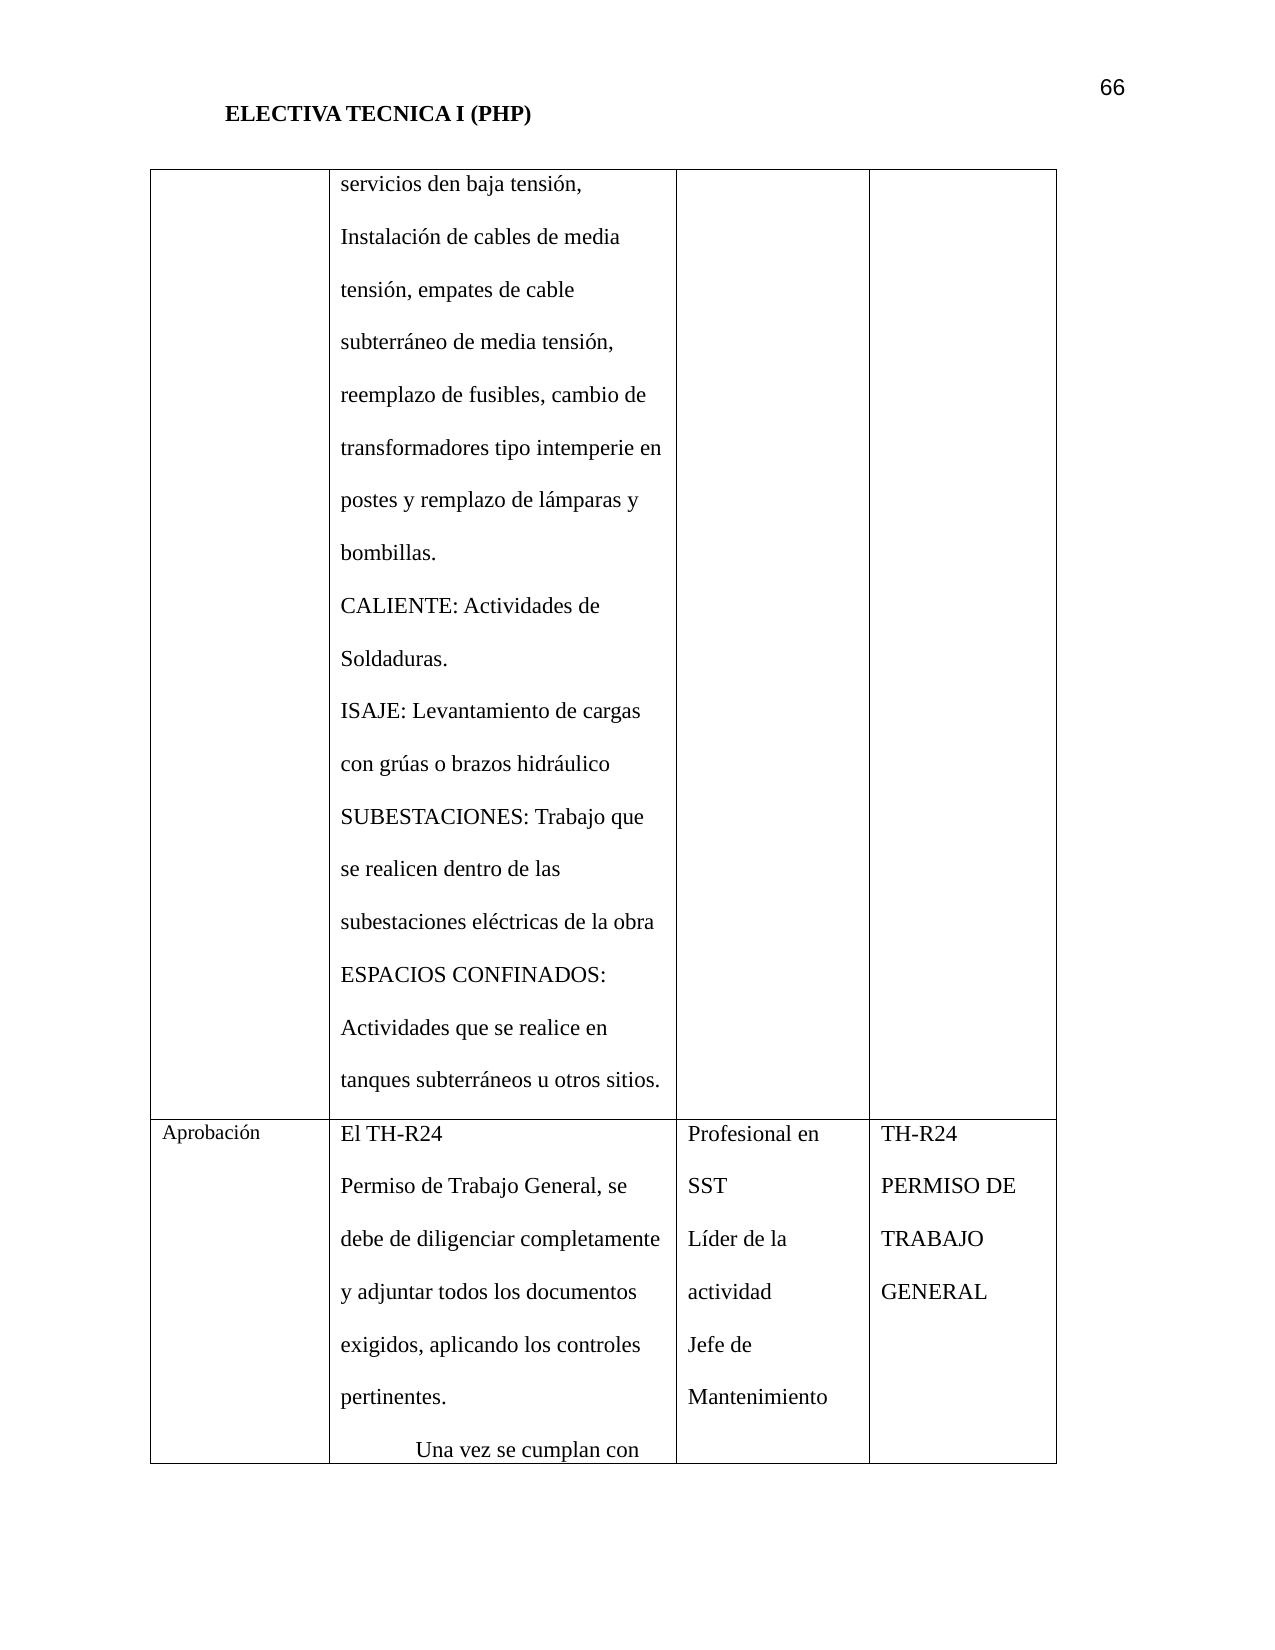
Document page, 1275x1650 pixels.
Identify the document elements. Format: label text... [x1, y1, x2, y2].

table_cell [677, 1120, 869, 1462]
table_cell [870, 170, 1056, 1119]
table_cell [151, 170, 329, 1119]
table_cell Aprobación [151, 1120, 329, 1462]
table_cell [330, 1120, 676, 1462]
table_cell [677, 170, 869, 1119]
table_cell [330, 170, 676, 1119]
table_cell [870, 1120, 1056, 1462]
